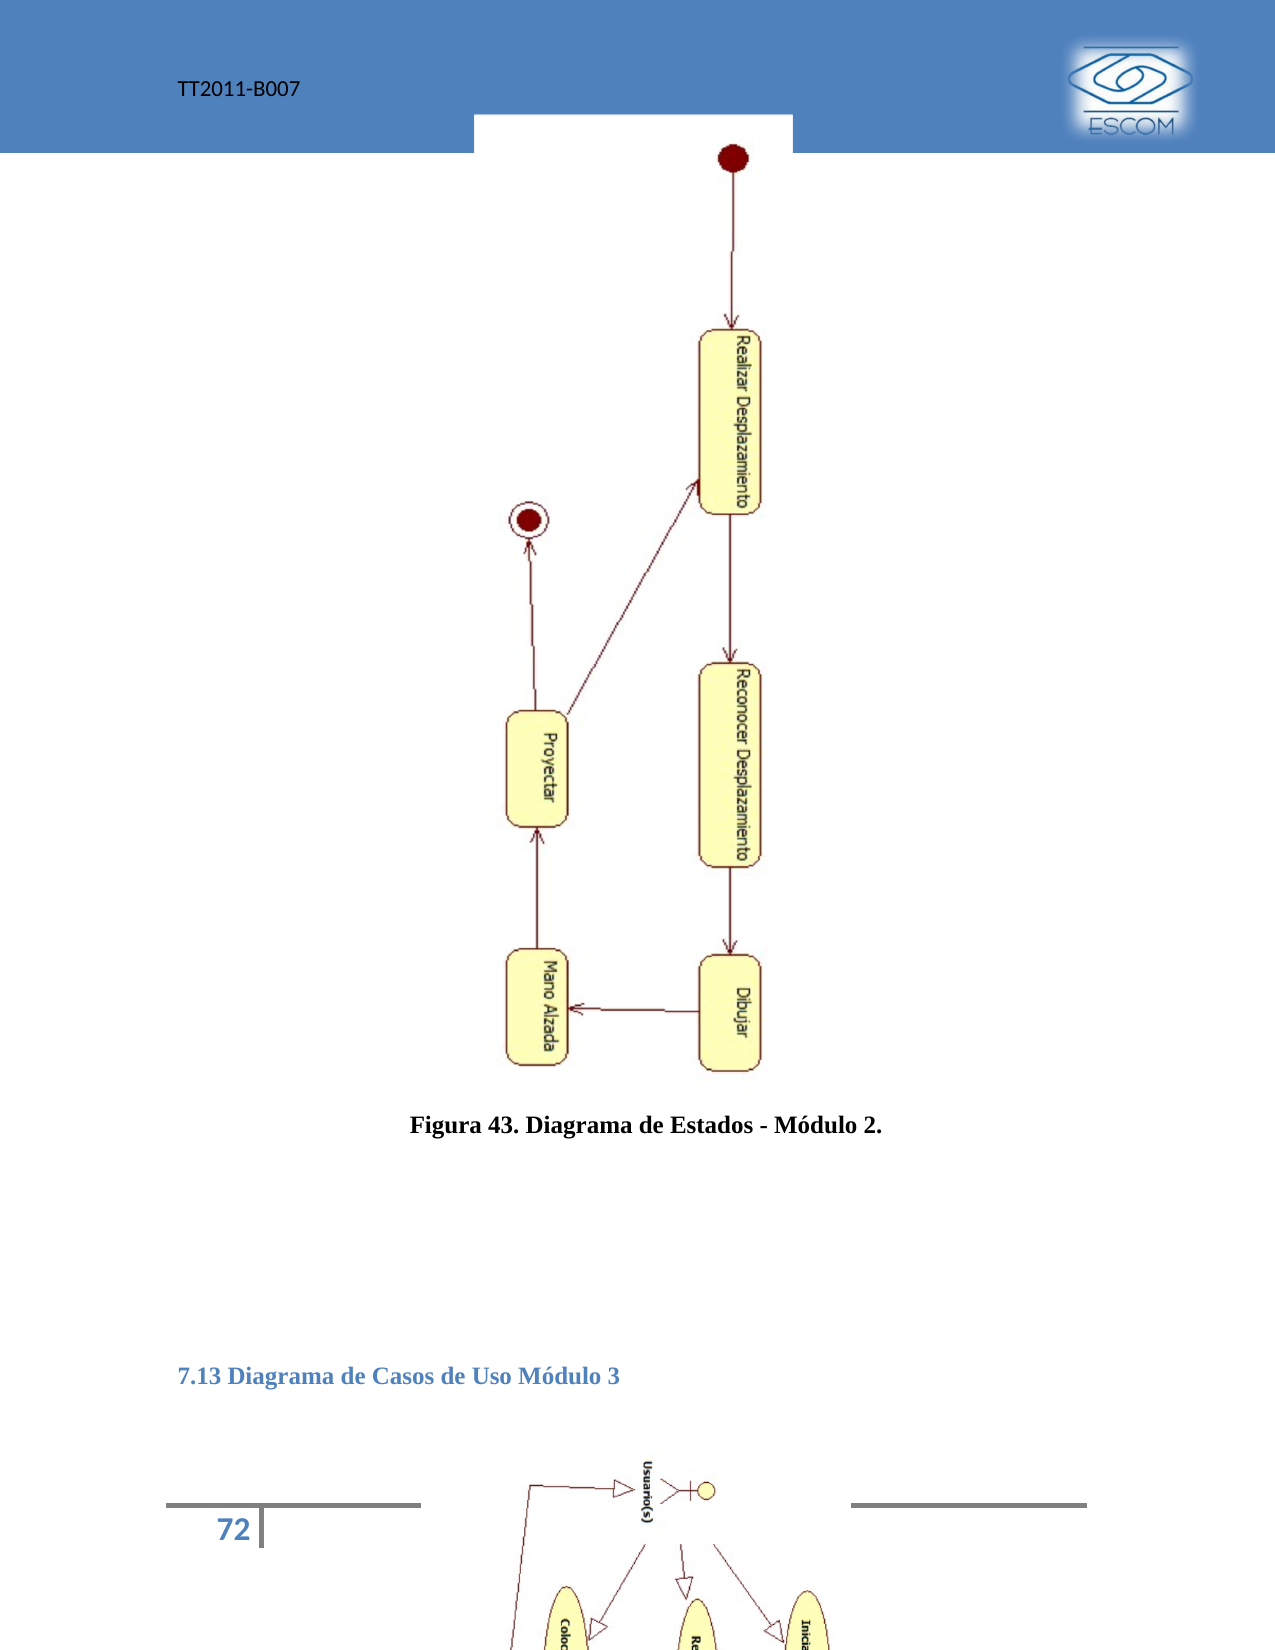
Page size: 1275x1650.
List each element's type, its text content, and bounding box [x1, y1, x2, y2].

picture [475, 116, 792, 1100]
subtitle 7.13 Diagrama de Casos de Uso Módulo 3 [177, 1361, 1098, 1390]
picture [1082, 55, 1178, 122]
picture [421, 1419, 851, 1650]
